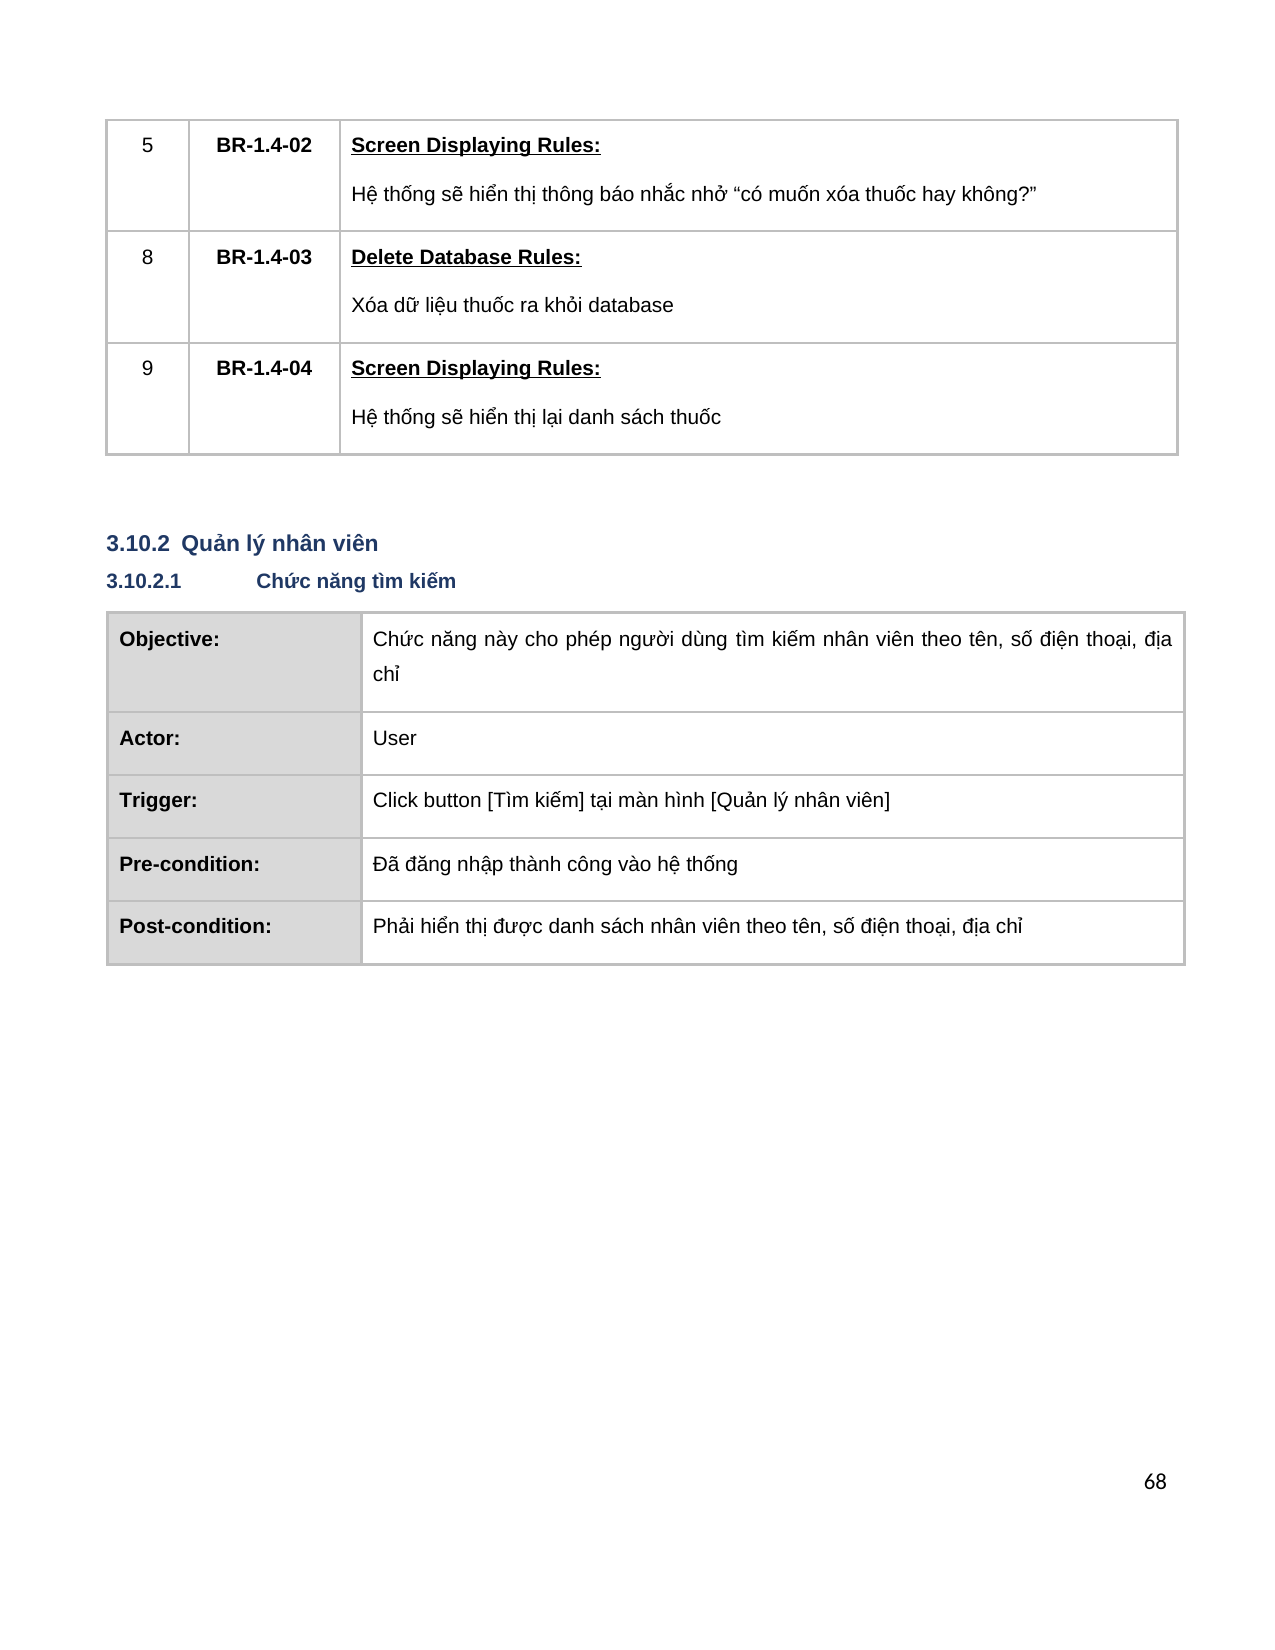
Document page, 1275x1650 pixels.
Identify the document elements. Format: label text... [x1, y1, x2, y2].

table_cell 5 [108, 121, 188, 230]
table_cell User [363, 713, 1183, 774]
table_cell Click button [Tìm kiếm] tại màn hình [Quản lý nhân viên] [363, 776, 1183, 837]
table_header Chức năng này cho phép người dùng tìm kiếm nhân viên theo tên, số điện thoại, địa chỉ [363, 614, 1183, 711]
table_cell Delete Database Rules: Xóa dữ liệu thuốc ra khỏi database [341, 232, 1176, 342]
table_cell BR-1.4-04 [190, 344, 339, 453]
table_cell Post-condition: [109, 902, 360, 963]
table_cell Pre-condition: [109, 839, 360, 900]
table_cell Screen Displaying Rules: Hệ thống sẽ hiển thị lại danh sách thuốc [341, 344, 1176, 453]
subtitle Chức năng tìm kiếm [106, 568, 1167, 592]
table_cell Trigger: [109, 776, 360, 837]
table_header Objective: [109, 614, 360, 711]
table_cell 9 [108, 344, 188, 453]
table_cell Phải hiển thị được danh sách nhân viên theo tên, số điện thoại, địa chỉ [363, 902, 1183, 963]
table_cell Screen Displaying Rules: Hệ thống sẽ hiển thị thông báo nhắc nhở “có muốn xóa thuốc hay không?” [341, 121, 1176, 230]
subtitle Quản lý nhân viên [106, 530, 1167, 556]
table_cell 8 [108, 232, 188, 342]
table_cell Actor: [109, 713, 360, 774]
table_cell Đã đăng nhập thành công vào hệ thống [363, 839, 1183, 900]
table_cell BR-1.4-02 [190, 121, 339, 230]
table_cell BR-1.4-03 [190, 232, 339, 342]
